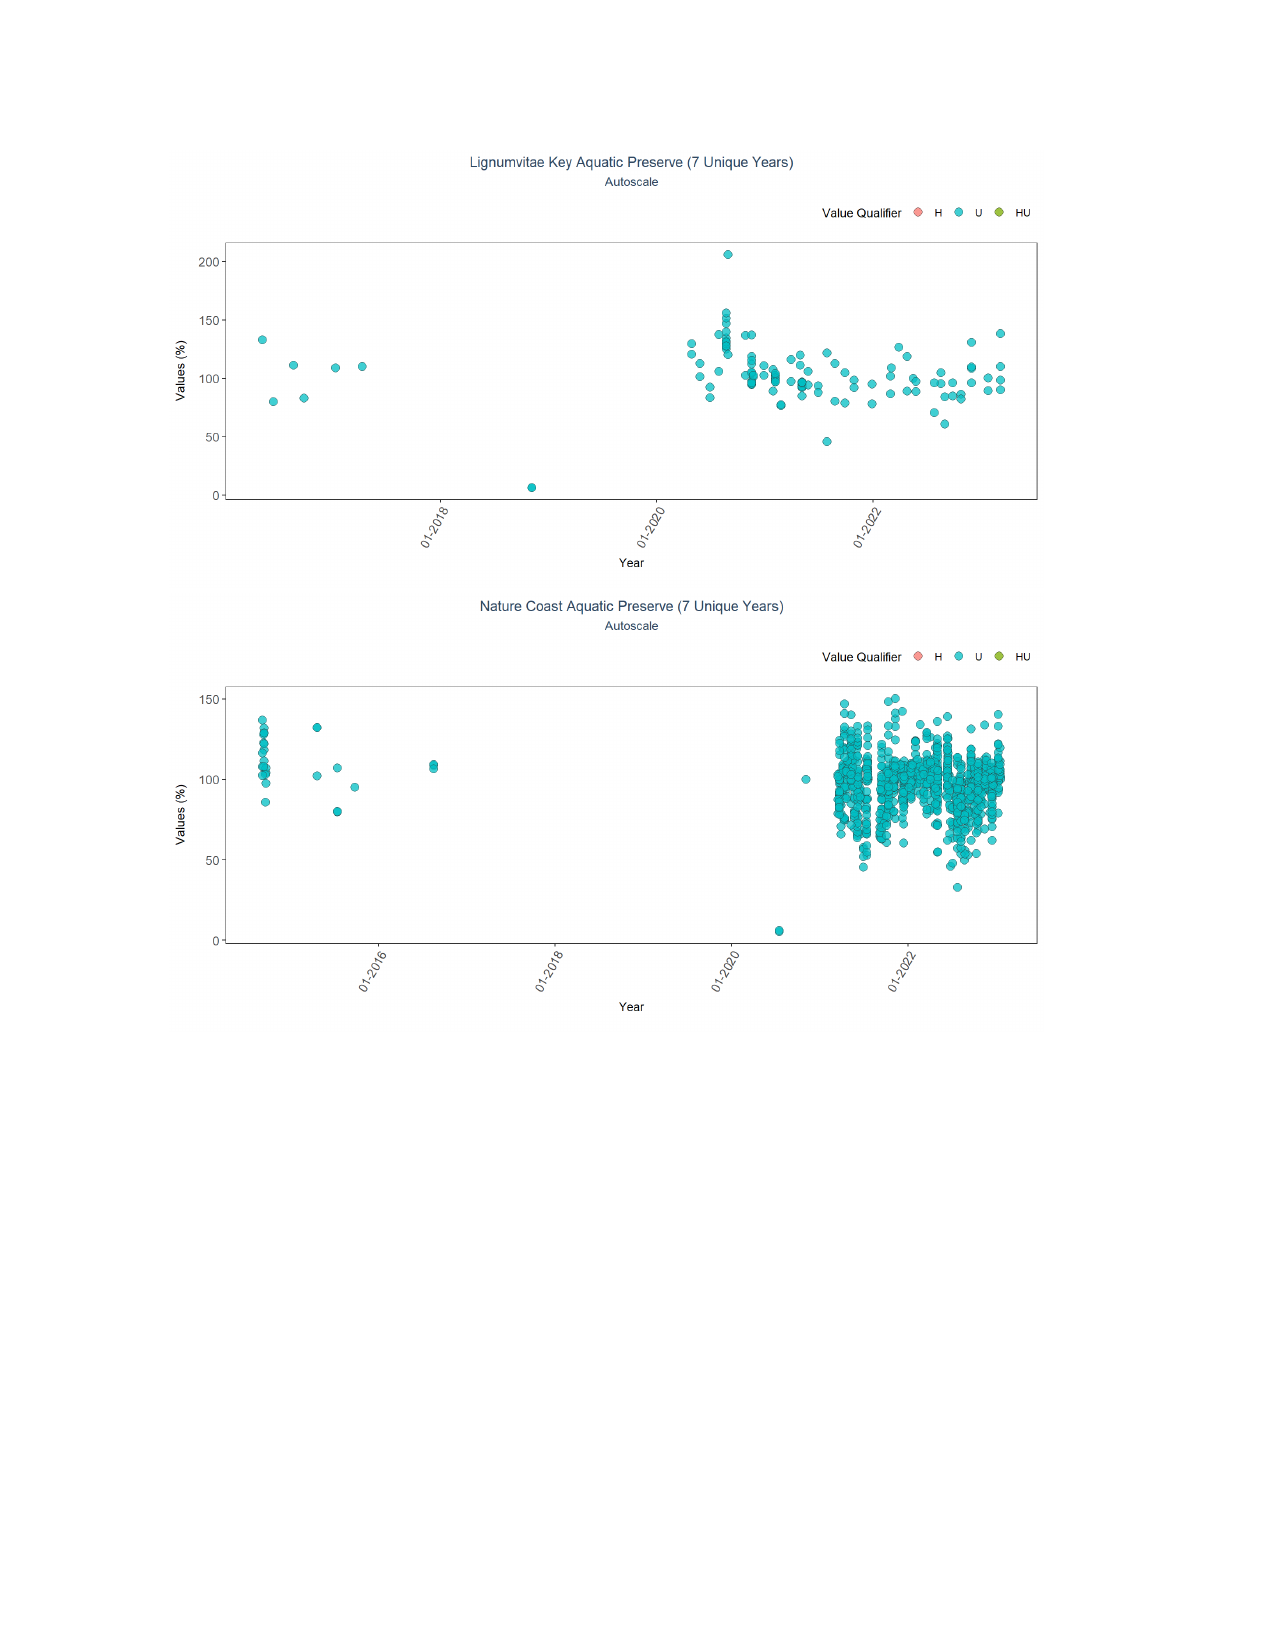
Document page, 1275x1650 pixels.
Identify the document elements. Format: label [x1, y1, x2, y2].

picture [168, 593, 1044, 1032]
picture [168, 150, 1044, 588]
